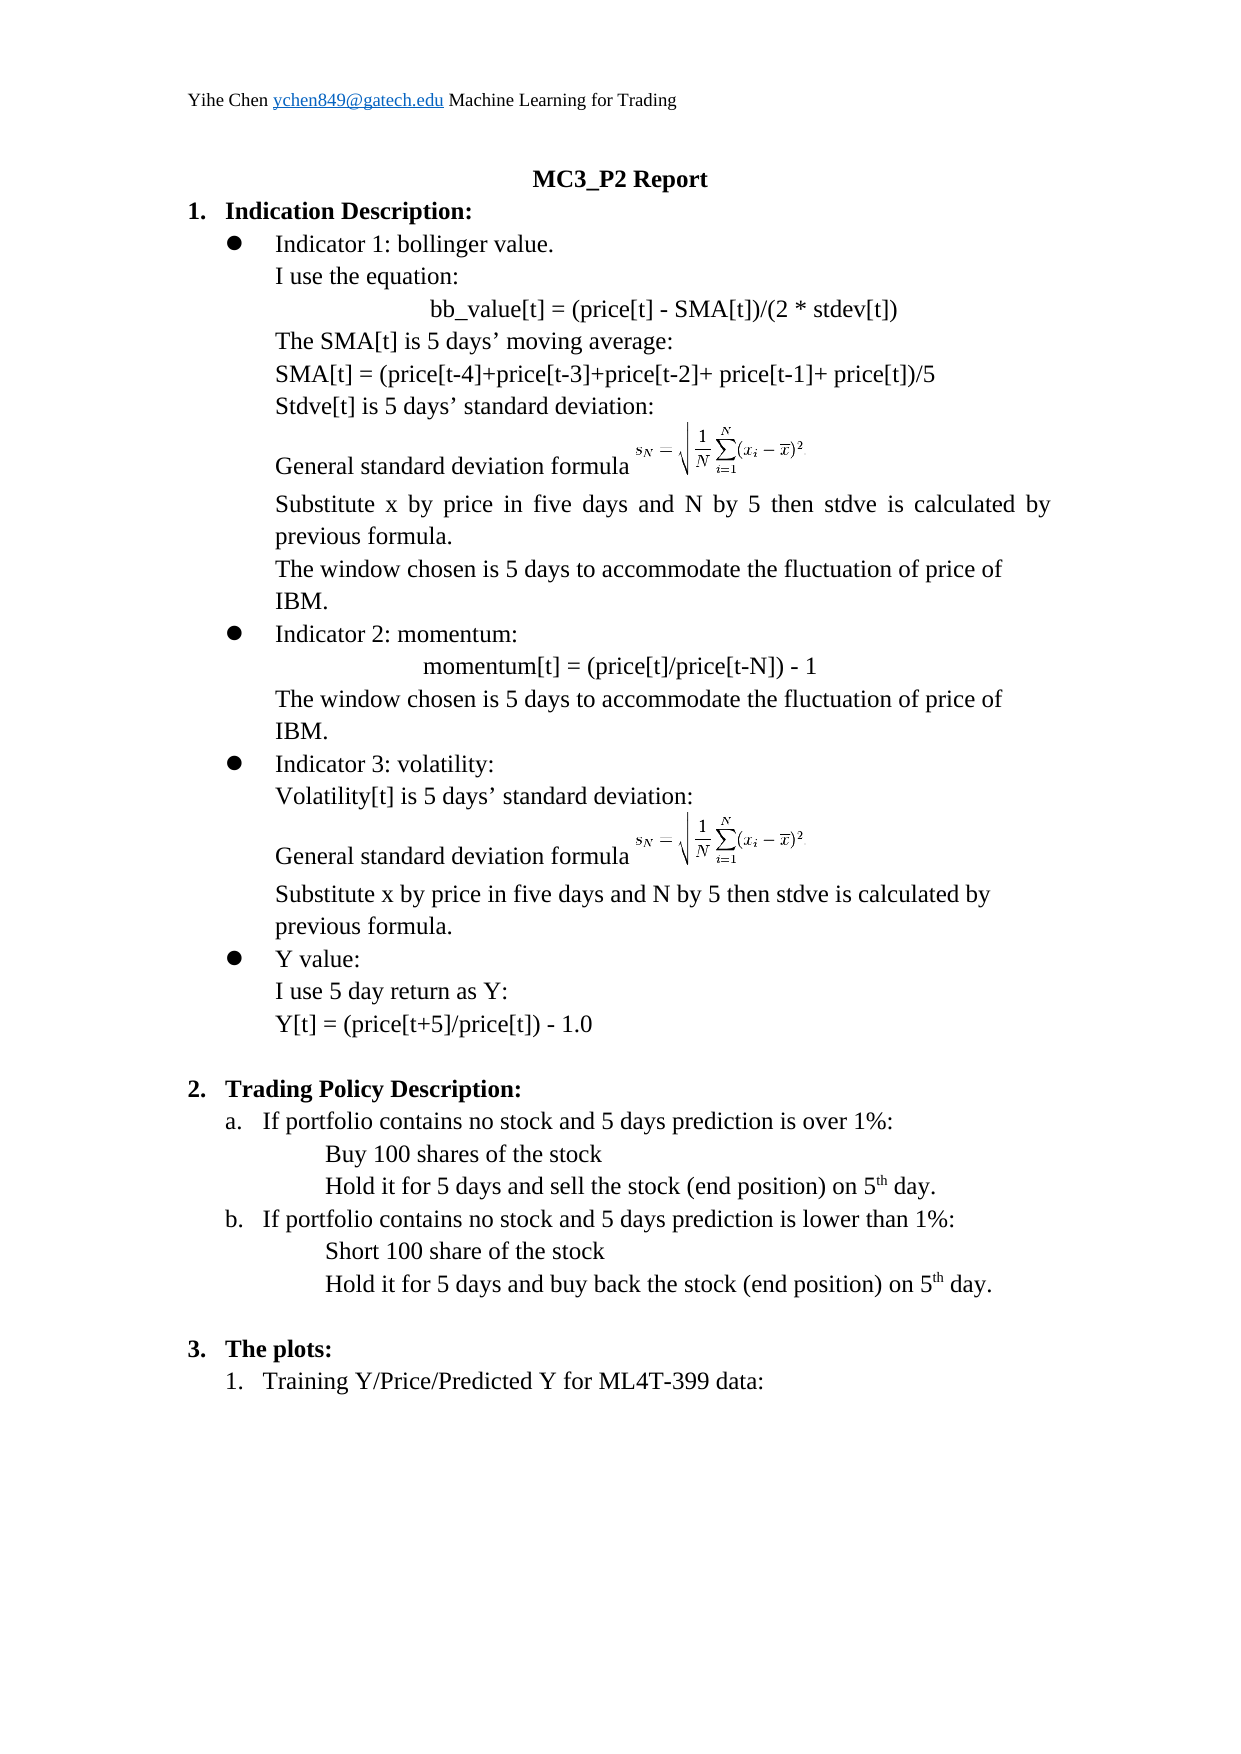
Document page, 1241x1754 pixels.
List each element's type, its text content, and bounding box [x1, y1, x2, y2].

list Indicator 3: volatility: [225, 747, 1053, 779]
picture [636, 812, 806, 865]
text Stdve[t] is 5 days’ standard deviation: [275, 389, 1053, 422]
list The window chosen is 5 days to accommodate the fluctuation of price of IBM. [275, 552, 1053, 617]
text Substitute x by price in five days and N by 5 then stdve is calculated by previous formula. [275, 487, 1053, 552]
list I use 5 day return as Y: [275, 974, 1053, 1007]
text The SMA[t] is 5 days’ moving average: [275, 324, 1053, 357]
picture [636, 422, 806, 475]
list If portfolio contains no stock and 5 days prediction is over 1%: [225, 1104, 1053, 1137]
list Short 100 share of the stock [319, 1234, 1053, 1267]
text momentum[t] = (price[t]/price[t-N]) - 1 [187, 649, 1053, 682]
text bb_value[t] = (price[t] - SMA[t])/(2 * stdev[t]) [275, 292, 1053, 324]
text Substitute x by price in five days and N by 5 then stdve is calculated by previous formula. [275, 877, 1053, 942]
list Indication Description: [187, 194, 1053, 227]
list Indicator 2: momentum: [225, 617, 1053, 649]
list Indicator 1: bollinger value. [225, 227, 1053, 259]
text SMA[t] = (price[t-4]+price[t-3]+price[t-2]+ price[t-1]+ price[t])/5 [275, 357, 1053, 389]
list If portfolio contains no stock and 5 days prediction is lower than 1%: [225, 1202, 1053, 1234]
list Trading Policy Description: [187, 1072, 1053, 1104]
list The plots: [187, 1332, 1053, 1364]
list Y value: [225, 942, 1053, 974]
list The window chosen is 5 days to accommodate the fluctuation of price of IBM. [275, 682, 1053, 747]
list Buy 100 shares of the stock [325, 1137, 1053, 1169]
text Volatility[t] is 5 days’ standard deviation: [275, 779, 1053, 812]
text MC3_P2 Report [187, 162, 1053, 194]
text General standard deviation formula [275, 812, 1053, 877]
text Y[t] = (price[t+5]/price[t]) - 1.0 [231, 1007, 1053, 1039]
text General standard deviation formula [275, 422, 1053, 487]
list Hold it for 5 days and buy back the stock (end position) on 5th day. [319, 1267, 1053, 1299]
list Hold it for 5 days and sell the stock (end position) on 5th day. [325, 1169, 1053, 1202]
text I use the equation: [275, 259, 1053, 292]
list Training Y/Price/Predicted Y for ML4T-399 data: [225, 1364, 1053, 1397]
